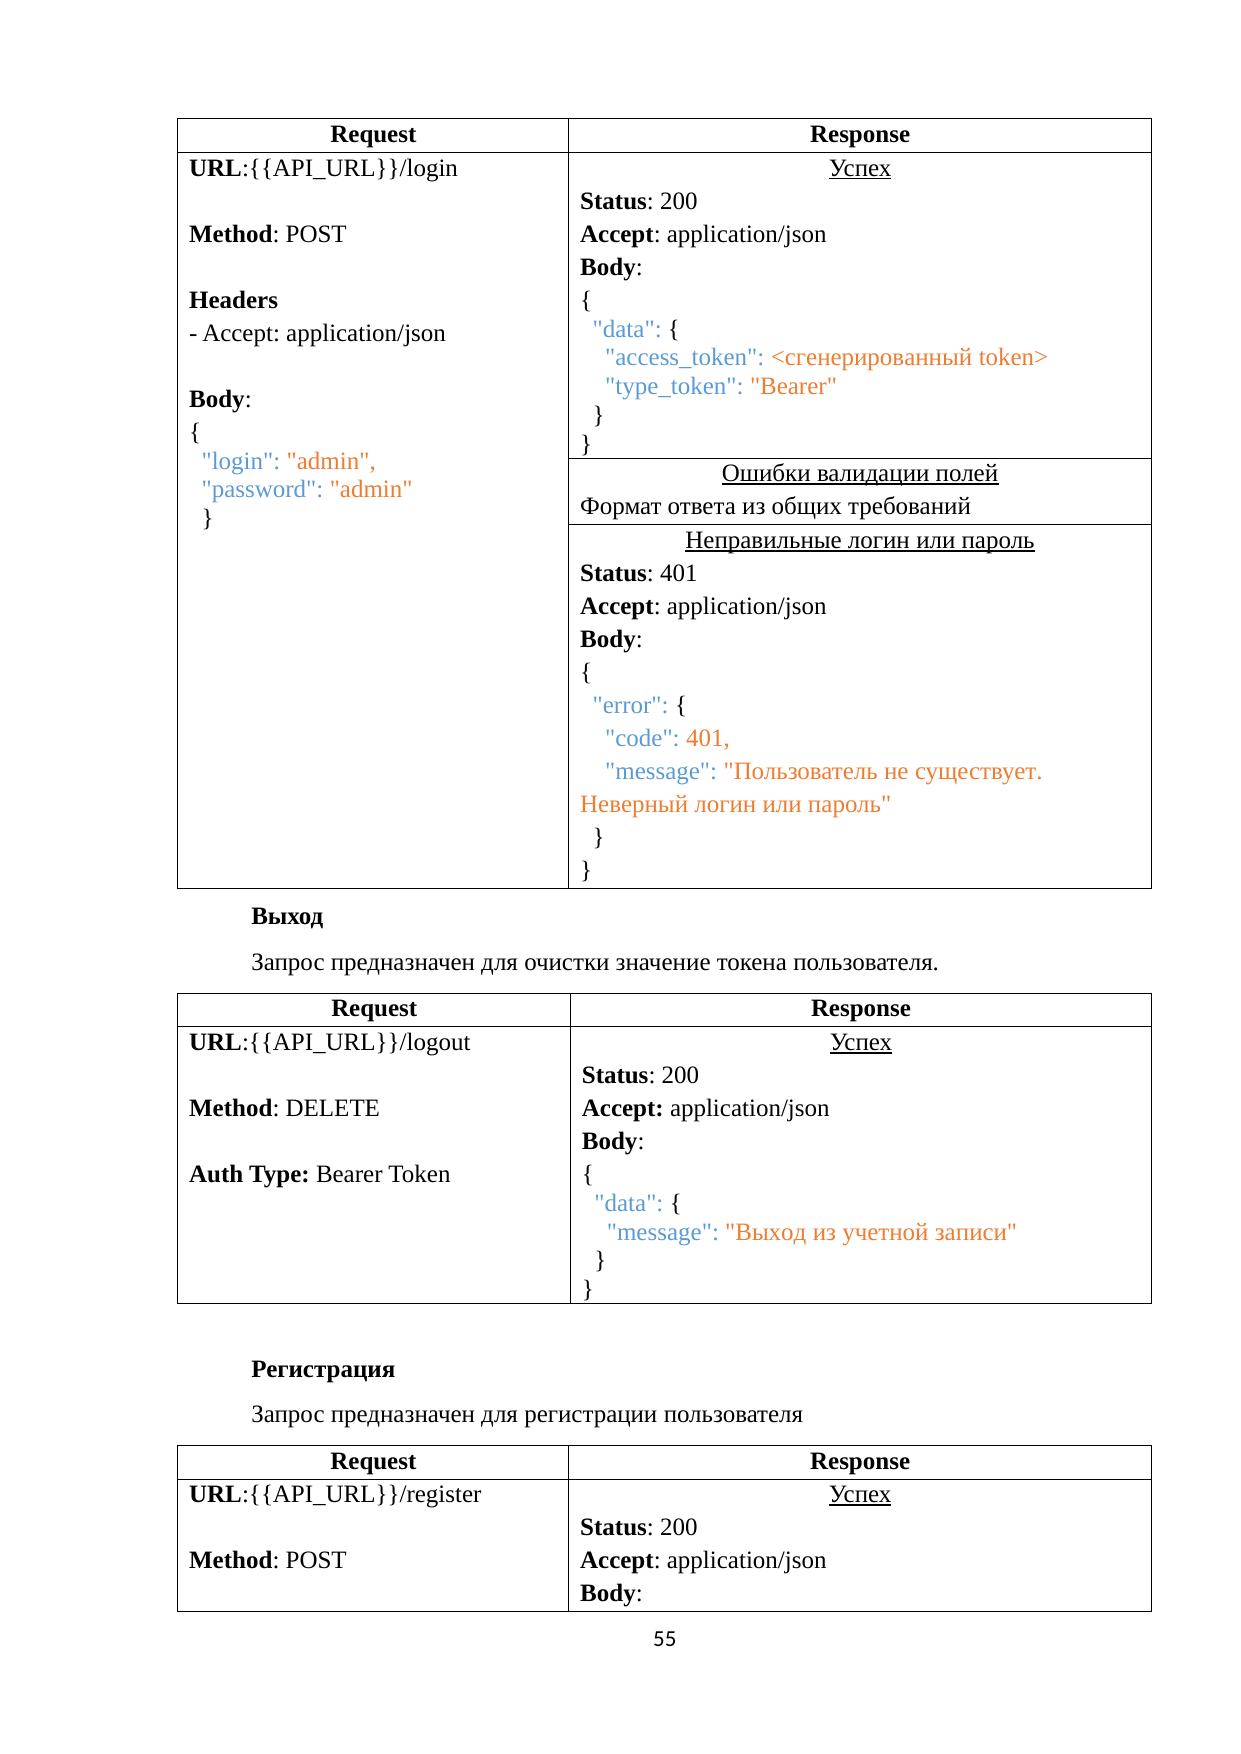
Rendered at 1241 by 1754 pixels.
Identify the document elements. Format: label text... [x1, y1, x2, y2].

table_header Request [178, 994, 570, 1026]
table_header Request [178, 119, 568, 152]
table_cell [178, 1480, 568, 1611]
table_header Response [569, 119, 1151, 152]
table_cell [569, 1480, 1151, 1611]
text Запрос предназначен для очистки значение токена пользователя. [177, 947, 1152, 976]
table_cell Успех Status: 200 Accept: application/json Body: { "data": { "message": "Выход из учетной записи" } } [571, 1027, 1151, 1303]
table_cell URL:{{API_URL}}/login Method: POST Headers - Accept: application/json Body: { "login": "admin", "password": "admin" } [178, 153, 568, 888]
table_cell URL:{{API_URL}}/logout Method: DELETE Auth Type: Bearer Token [178, 1027, 570, 1303]
table_cell Успех Status: 200 Accept: application/json Body: { "data": { "access_token": <сгенерированный token> "type_token": "Bearer" } } [569, 153, 1151, 457]
table_header Request [178, 1446, 568, 1478]
table_header Response [571, 994, 1151, 1026]
text Регистрация [177, 1354, 1152, 1382]
text Запрос предназначен для регистрации пользователя [177, 1399, 1152, 1428]
text Выход [177, 901, 1152, 930]
table_cell Ошибки валидации полей Формат ответа из общих требований [569, 459, 1151, 524]
table_cell Неправильные логин или пароль Status: 401 Accept: application/json Body: { "error": { "code": 401, "message": "Пользователь не существует. Неверный логин или пароль" } } [569, 525, 1151, 888]
table_header Response [569, 1446, 1151, 1478]
